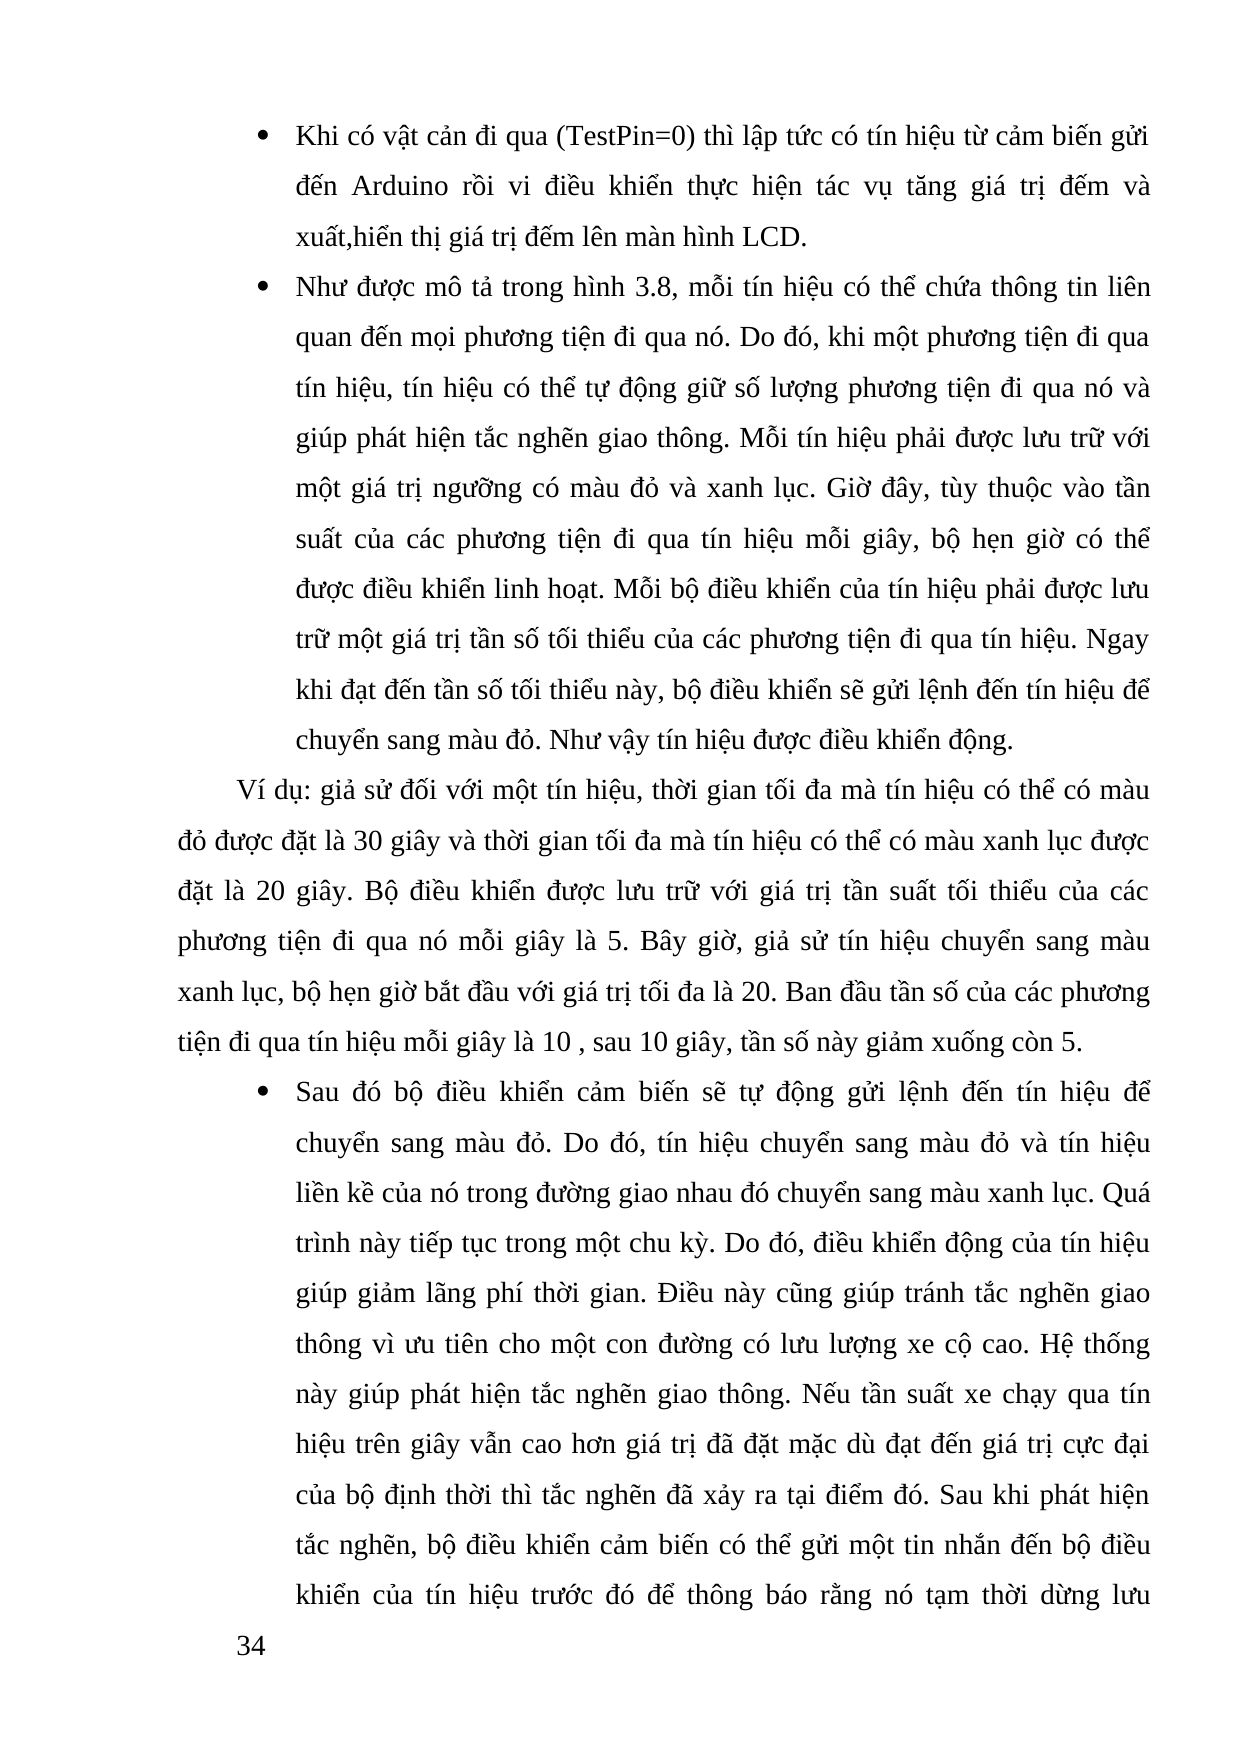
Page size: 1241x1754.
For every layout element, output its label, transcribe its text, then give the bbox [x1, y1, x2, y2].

list Khi có vật cản đi qua (TestPin=0) thì lập tức có tín hiệu từ cảm biến gửi đến Arduino rồi vi điều khiển thực hiện tác vụ tăng giá trị đếm và xuất,hiển thị giá trị đếm lên màn hình LCD. [258, 118, 1152, 252]
list Như được mô tả trong hình 3.8, mỗi tín hiệu có thể chứa thông tin liên quan đến mọi phương tiện đi qua nó. Do đó, khi một phương tiện đi qua tín hiệu, tín hiệu có thể tự động giữ số lượng phương tiện đi qua nó và giúp phát hiện tắc nghẽn giao thông. Mỗi tín hiệu phải được lưu trữ với một giá trị ngưỡng có màu đỏ và xanh lục. Giờ đây, tùy thuộc vào tần suất của các phương tiện đi qua tín hiệu mỗi giây, bộ hẹn giờ có thể được điều khiển linh hoạt. Mỗi bộ điều khiển của tín hiệu phải được lưu trữ một giá trị tần số tối thiểu của các phương tiện đi qua tín hiệu. Ngay khi đạt đến tần số tối thiểu này, bộ điều khiển sẽ gửi lệnh đến tín hiệu để chuyển sang màu đỏ. Như vậy tín hiệu được điều khiển động. [258, 269, 1152, 756]
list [258, 1074, 1152, 1611]
text Ví dụ: giả sử đối với một tín hiệu, thời gian tối đa mà tín hiệu có thể có màu đỏ được đặt là 30 giây và thời gian tối đa mà tín hiệu có thể có màu xanh lục được đặt là 20 giây. Bộ điều khiển được lưu trữ với giá trị tần suất tối thiểu của các phương tiện đi qua nó mỗi giây là 5. Bây giờ, giả sử tín hiệu chuyển sang màu xanh lục, bộ hẹn giờ bắt đầu với giá trị tối đa là 20. Ban đầu tần số của các phương tiện đi qua tín hiệu mỗi giây là 10 , sau 10 giây, tần số này giảm xuống còn 5. [177, 772, 1152, 1057]
